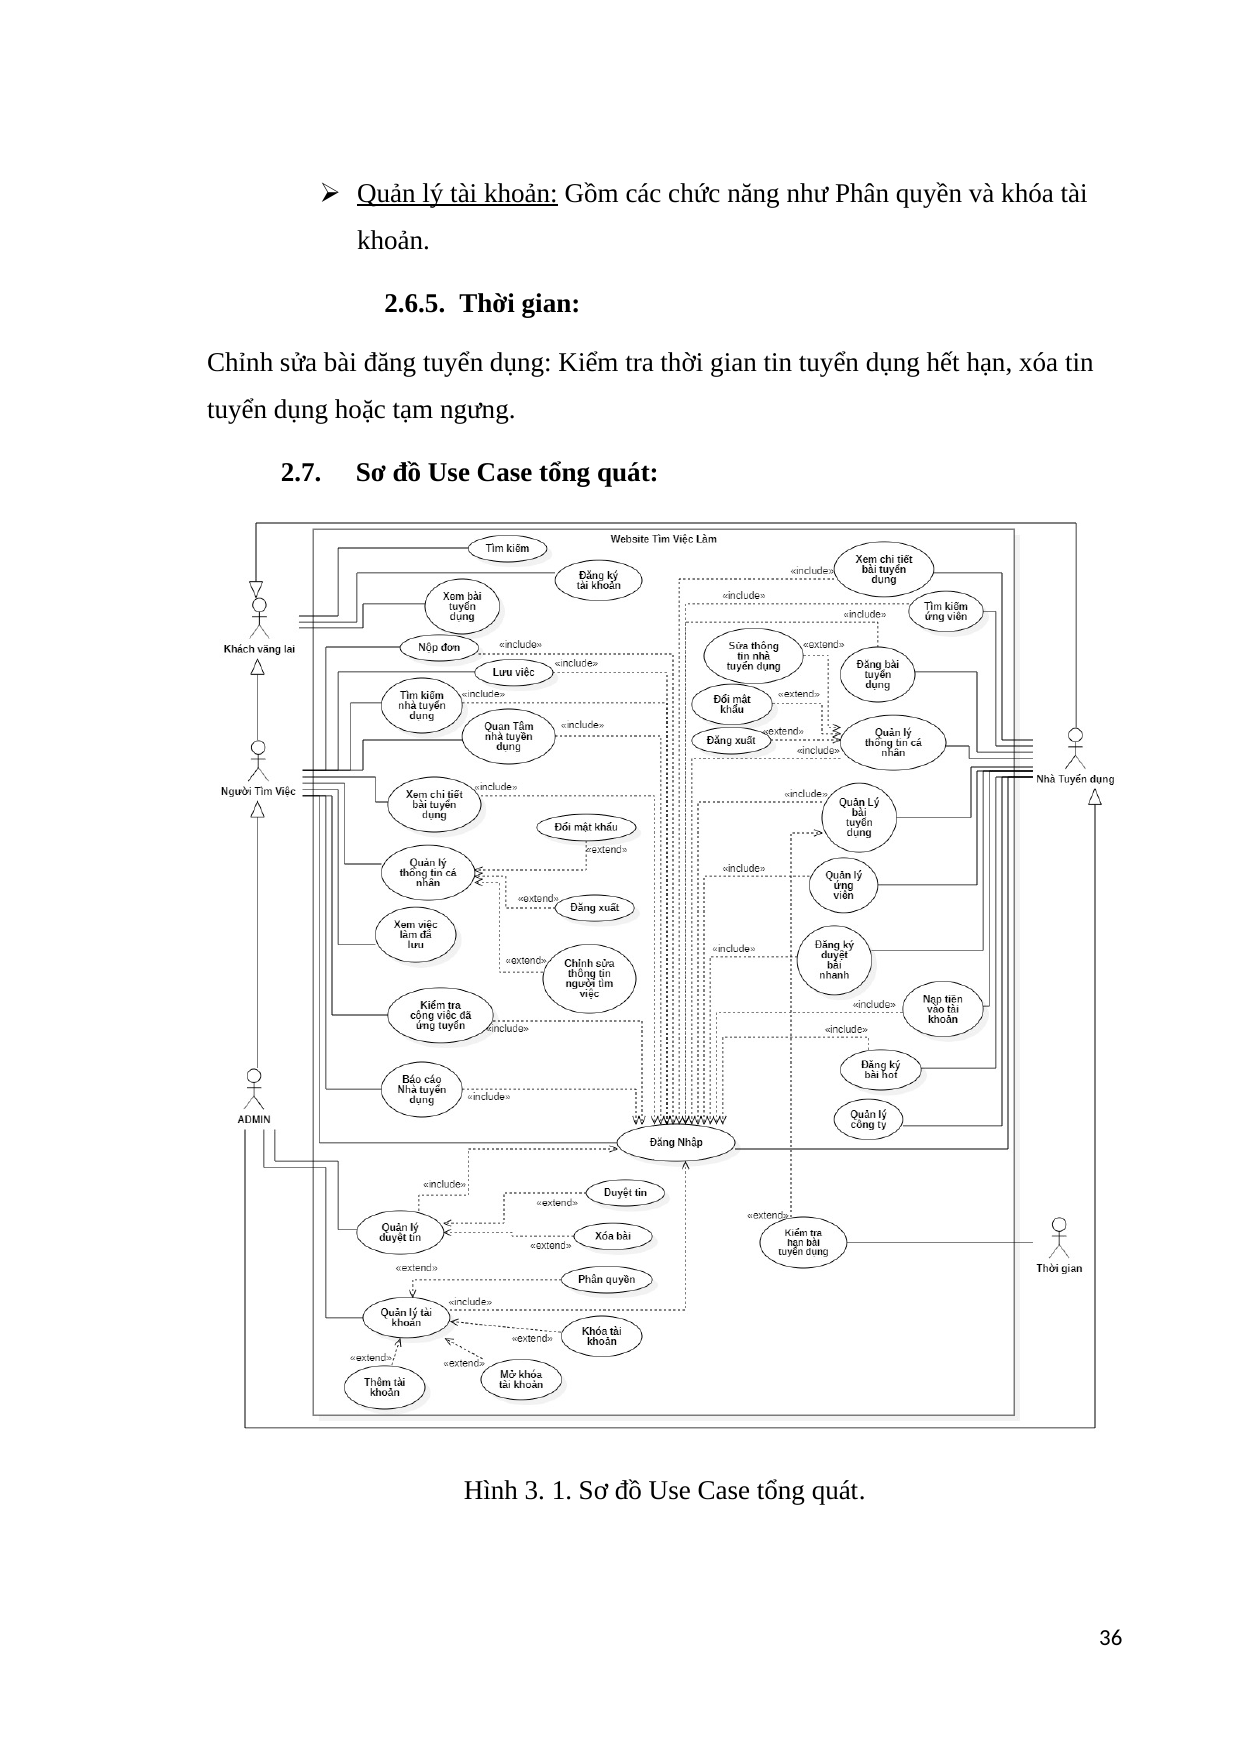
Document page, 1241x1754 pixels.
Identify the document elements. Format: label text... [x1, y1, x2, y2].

text Sơ đồ Use Case tổng quát: [281, 456, 1122, 488]
list Quản lý tài khoản: Gồm các chức năng như Phân quyền và khóa tài khoản. [319, 177, 1122, 255]
text Thời gian: [384, 287, 1122, 318]
picture [206, 515, 1126, 1443]
list Chỉnh sửa bài đăng tuyển dụng: Kiểm tra thời gian tin tuyển dụng hết hạn, xóa tin tuyển dụng hoặc tạm ngưng. [207, 346, 1122, 424]
text Hình 3. 1. Sơ đồ Use Case tổng quát. [207, 1474, 1122, 1506]
